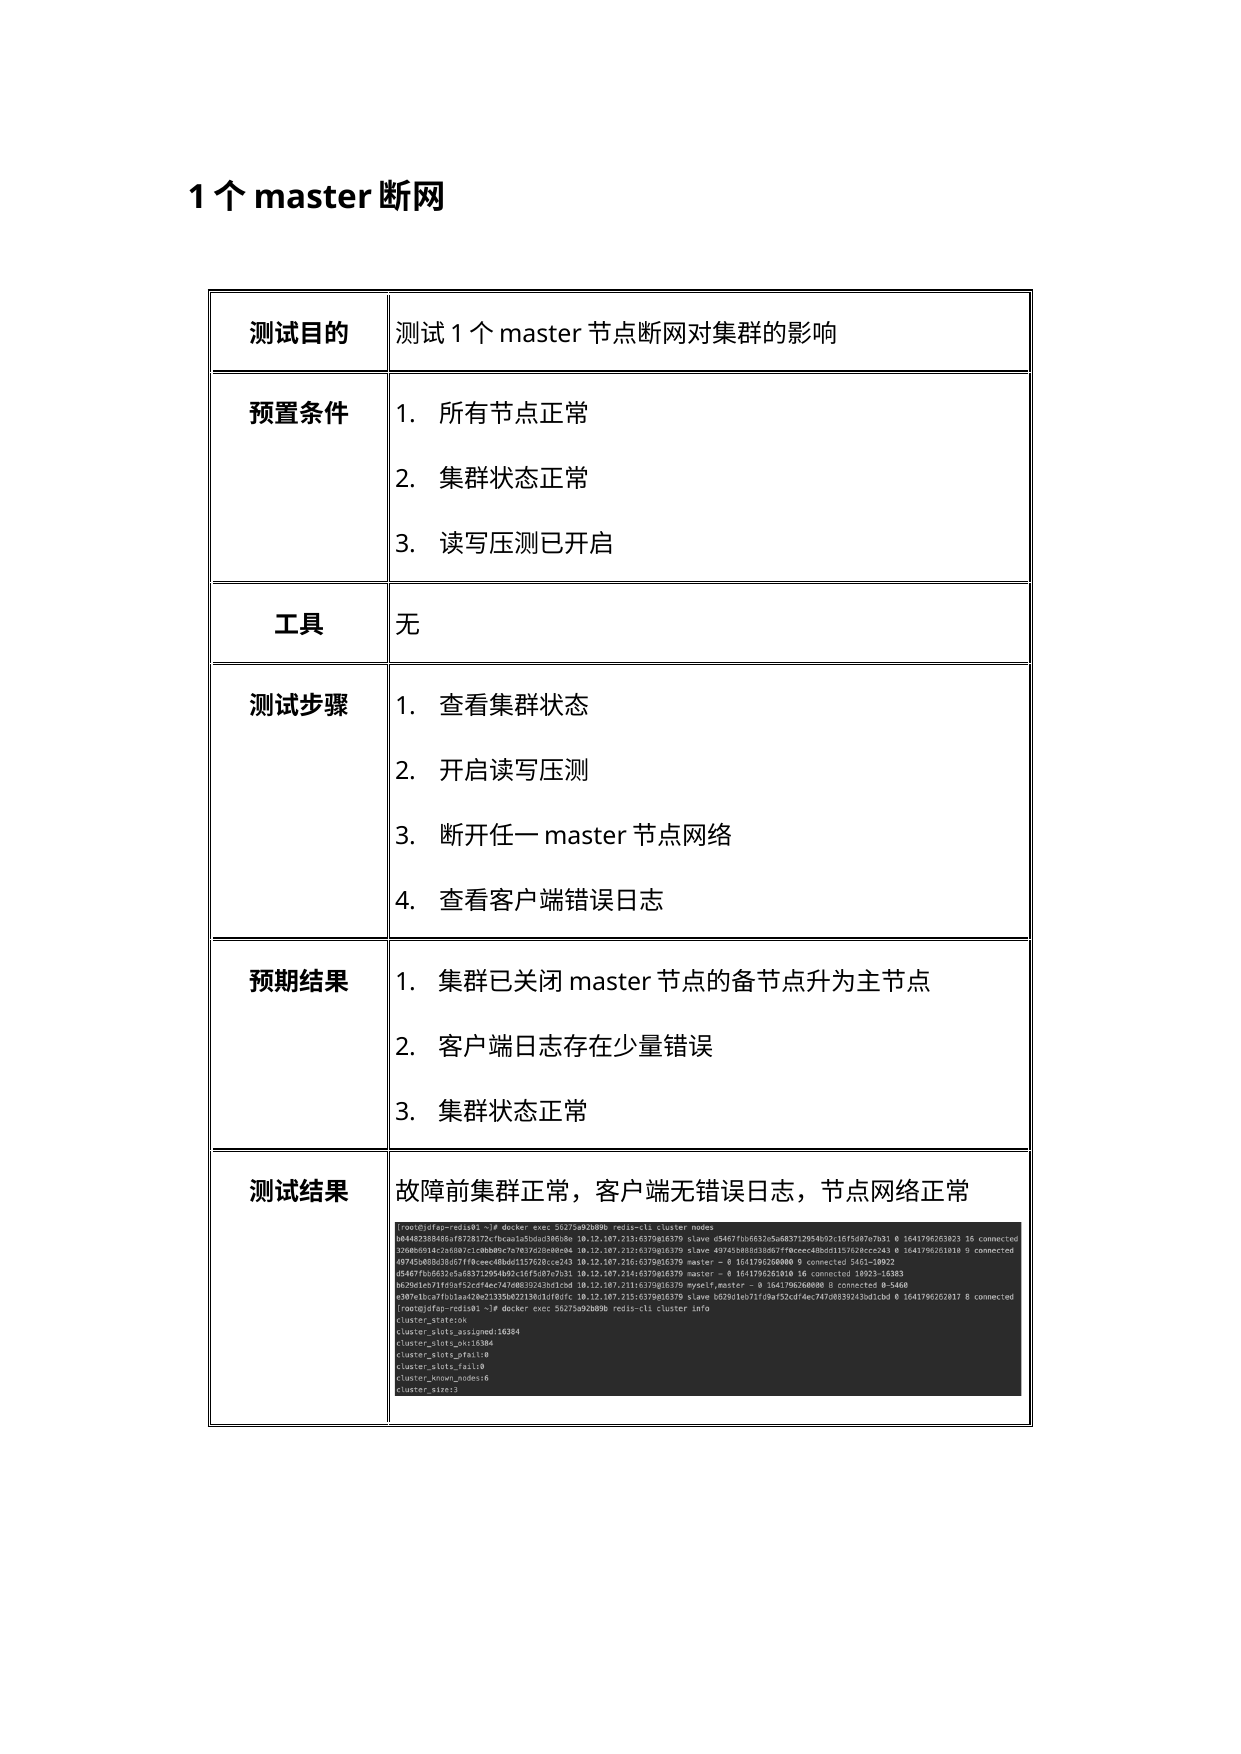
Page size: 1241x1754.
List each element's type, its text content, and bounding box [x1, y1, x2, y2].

table_cell 工具 [209, 581, 388, 662]
table_cell 测试结果 [211, 1148, 388, 1424]
table_cell 测试步骤 [209, 662, 388, 937]
table_cell 集群已关闭master节点的备节点升为主节点 客户端日志存在少量错误 集群状态正常 [390, 937, 1030, 1148]
picture [394, 1222, 1022, 1396]
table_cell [389, 1148, 1030, 1424]
table_cell 预置条件 [211, 370, 387, 581]
subtitle 1个master断网 [187, 162, 1053, 227]
table_cell 所有节点正常 集群状态正常 读写压测已开启 [390, 370, 1030, 581]
table_header 测试目的 [211, 293, 388, 370]
table_cell 预期结果 [211, 937, 387, 1148]
table_header 测试1个master节点断网对集群的影响 [389, 293, 1029, 370]
table_cell 无 [389, 581, 1031, 662]
table_cell 查看集群状态 开启读写压测 断开任一master节点网络 查看客户端错误日志 [389, 662, 1031, 937]
